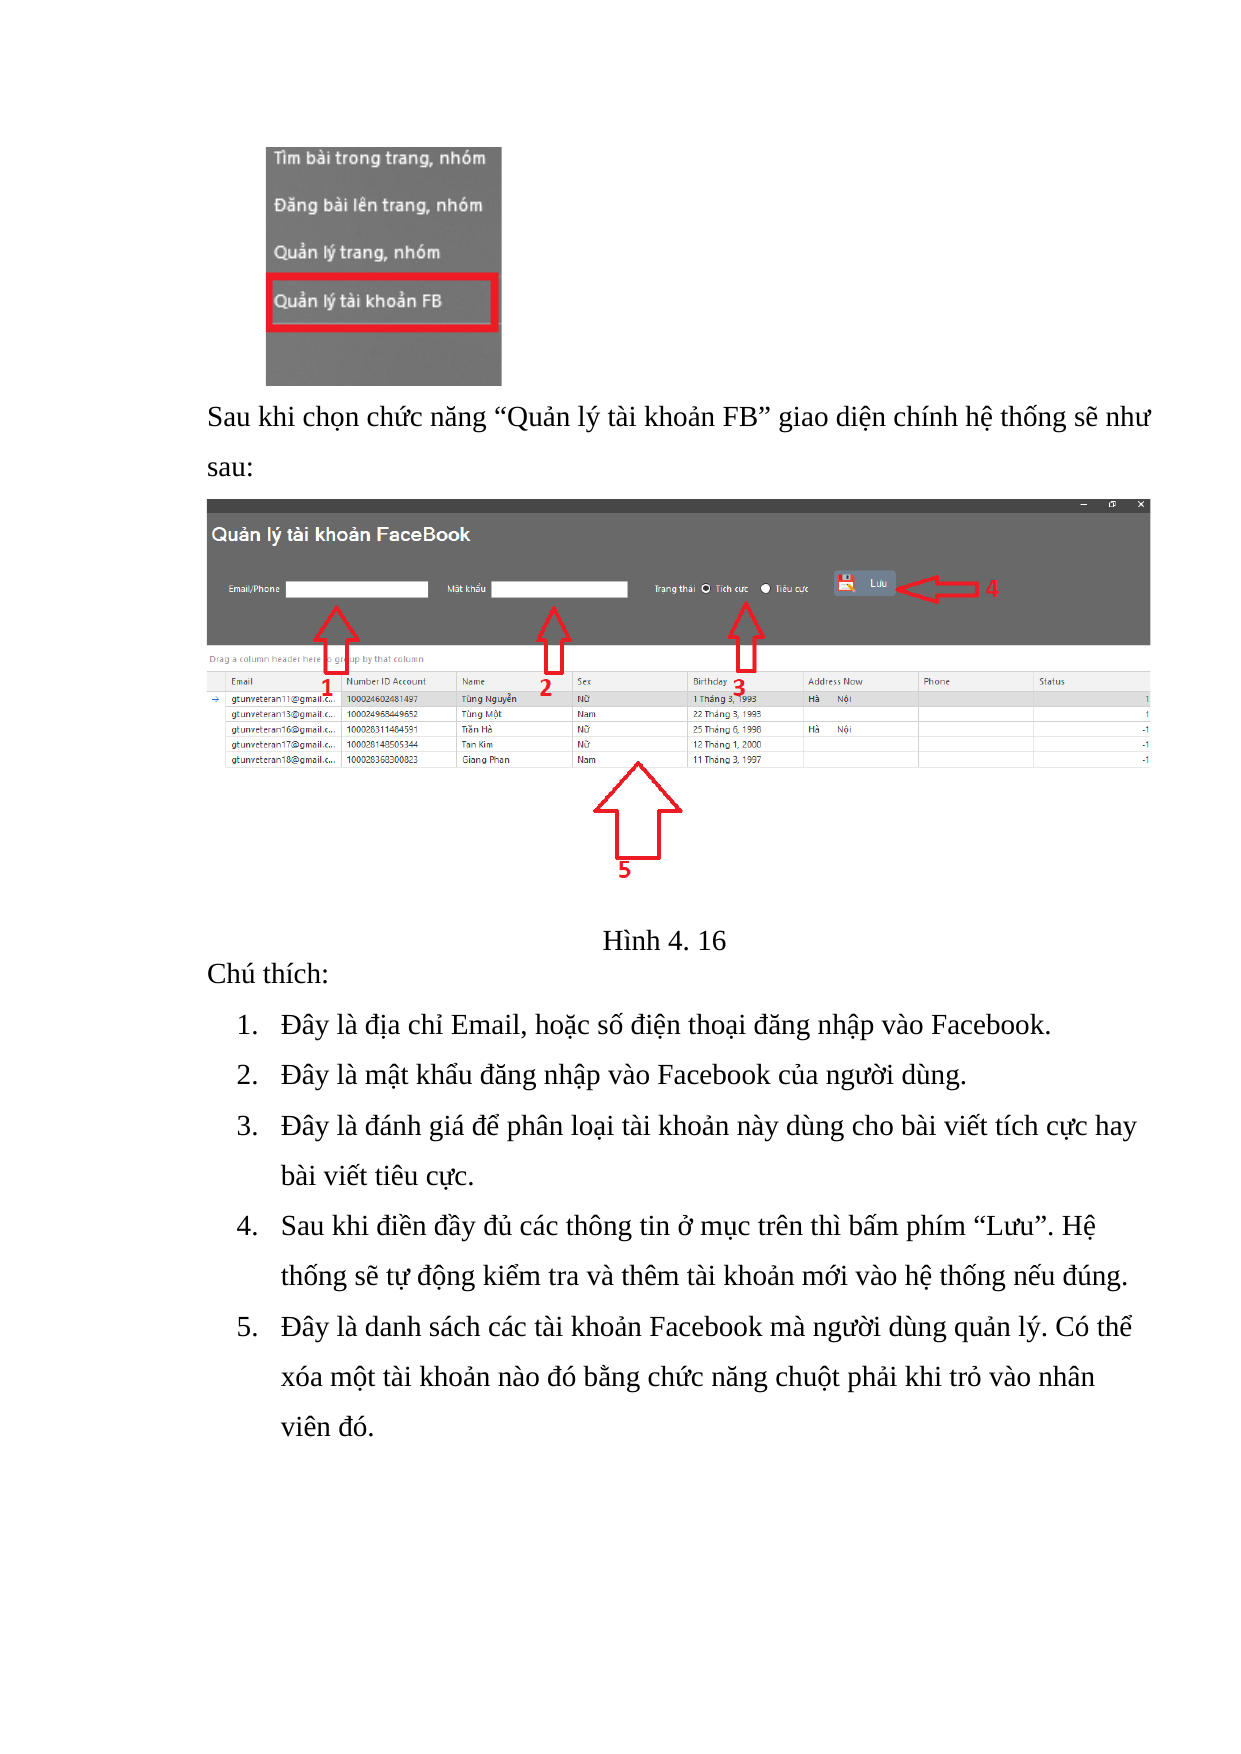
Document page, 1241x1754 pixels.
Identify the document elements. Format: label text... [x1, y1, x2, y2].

list Sau khi điền đầy đủ các thông tin ở mục trên thì bấm phím “Lưu”. Hệ thống sẽ tự động kiểm tra và thêm tài khoản mới vào hệ thống nếu đúng. [236, 1208, 1152, 1292]
text Sau khi chọn chức năng “Quản lý tài khoản FB” giao diện chính hệ thống sẽ như sau: [207, 399, 1152, 483]
picture [206, 499, 1151, 910]
picture [265, 147, 502, 386]
list Đây là đánh giá để phân loại tài khoản này dùng cho bài viết tích cực hay bài viết tiêu cực. [236, 1108, 1152, 1191]
list Đây là danh sách các tài khoản Facebook mà người dùng quản lý. Có thể xóa một tài khoản nào đó bằng chức năng chuột phải khi trỏ vào nhân viên đó. [236, 1309, 1152, 1443]
list Đây là địa chỉ Email, hoặc số điện thoại đăng nhập vào Facebook. [236, 1007, 1152, 1041]
text Chú thích: [207, 957, 1152, 990]
list Đây là mật khẩu đăng nhập vào Facebook của người dùng. [236, 1057, 1152, 1091]
